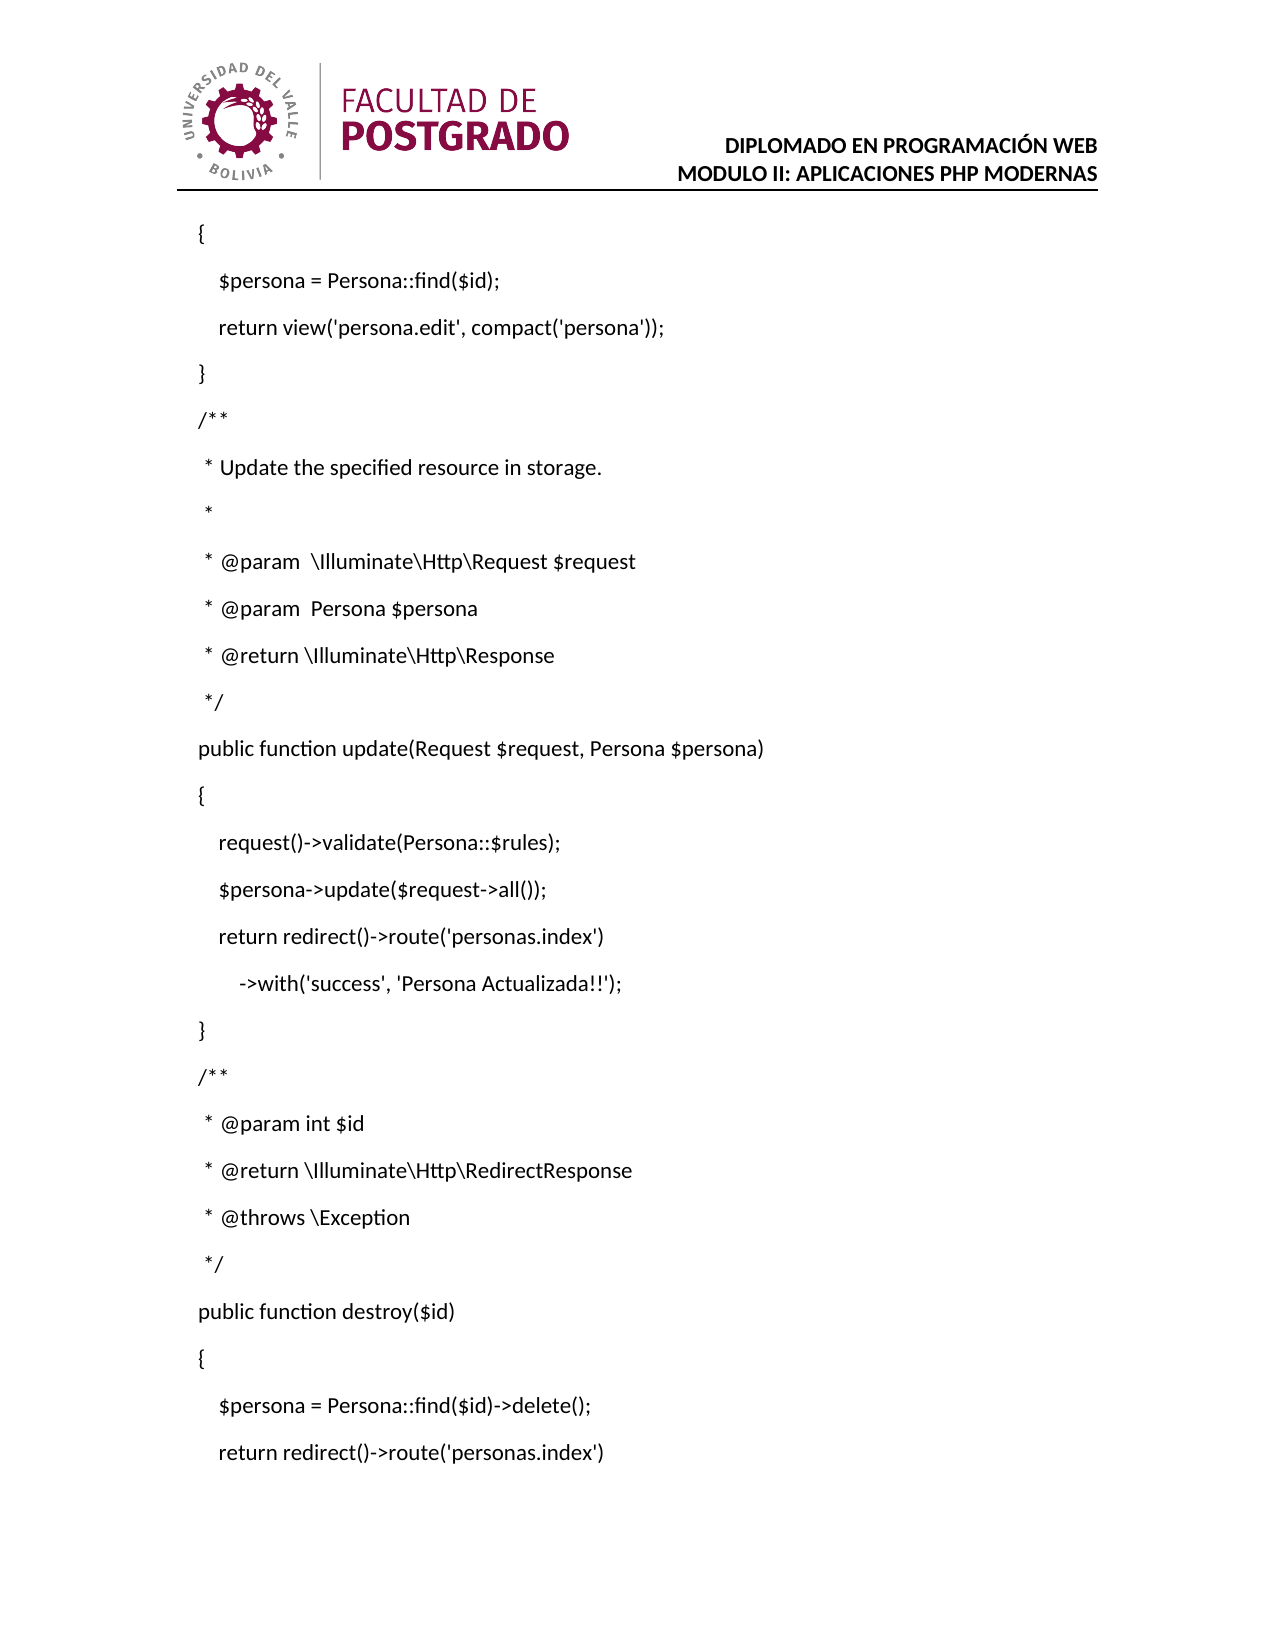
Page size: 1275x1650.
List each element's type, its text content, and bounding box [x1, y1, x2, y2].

text ->with('success', 'Persona Actualizada!!'); [177, 969, 1098, 997]
text return redirect()->route('personas.index') [177, 1438, 1098, 1466]
text * @param Persona $persona [177, 594, 1098, 622]
text */ [177, 688, 1098, 716]
text * @param \Illuminate\Http\Request $request [177, 547, 1098, 575]
text } [177, 1016, 1098, 1044]
text return redirect()->route('personas.index') [177, 922, 1098, 950]
text * Update the specified resource in storage. [177, 453, 1098, 481]
text * @param int $id [177, 1109, 1098, 1137]
text { [177, 781, 1098, 809]
text { [177, 1344, 1098, 1372]
text public function destroy($id) [177, 1297, 1098, 1325]
text $persona = Persona::find($id)->delete(); [177, 1391, 1098, 1419]
picture [177, 51, 574, 189]
text * @return \Illuminate\Http\RedirectResponse [177, 1156, 1098, 1184]
text { [177, 219, 1098, 247]
text request()->validate(Persona::$rules); [177, 828, 1098, 856]
text * [177, 500, 1098, 528]
text /** [177, 406, 1098, 434]
text } [177, 359, 1098, 387]
text */ [177, 1250, 1098, 1278]
text public function update(Request $request, Persona $persona) [177, 734, 1098, 762]
text $persona->update($request->all()); [177, 875, 1098, 903]
text return view('persona.edit', compact('persona')); [177, 313, 1098, 341]
text * @return \Illuminate\Http\Response [177, 641, 1098, 669]
text * @throws \Exception [177, 1203, 1098, 1231]
text /** [177, 1063, 1098, 1091]
text $persona = Persona::find($id); [177, 266, 1098, 294]
